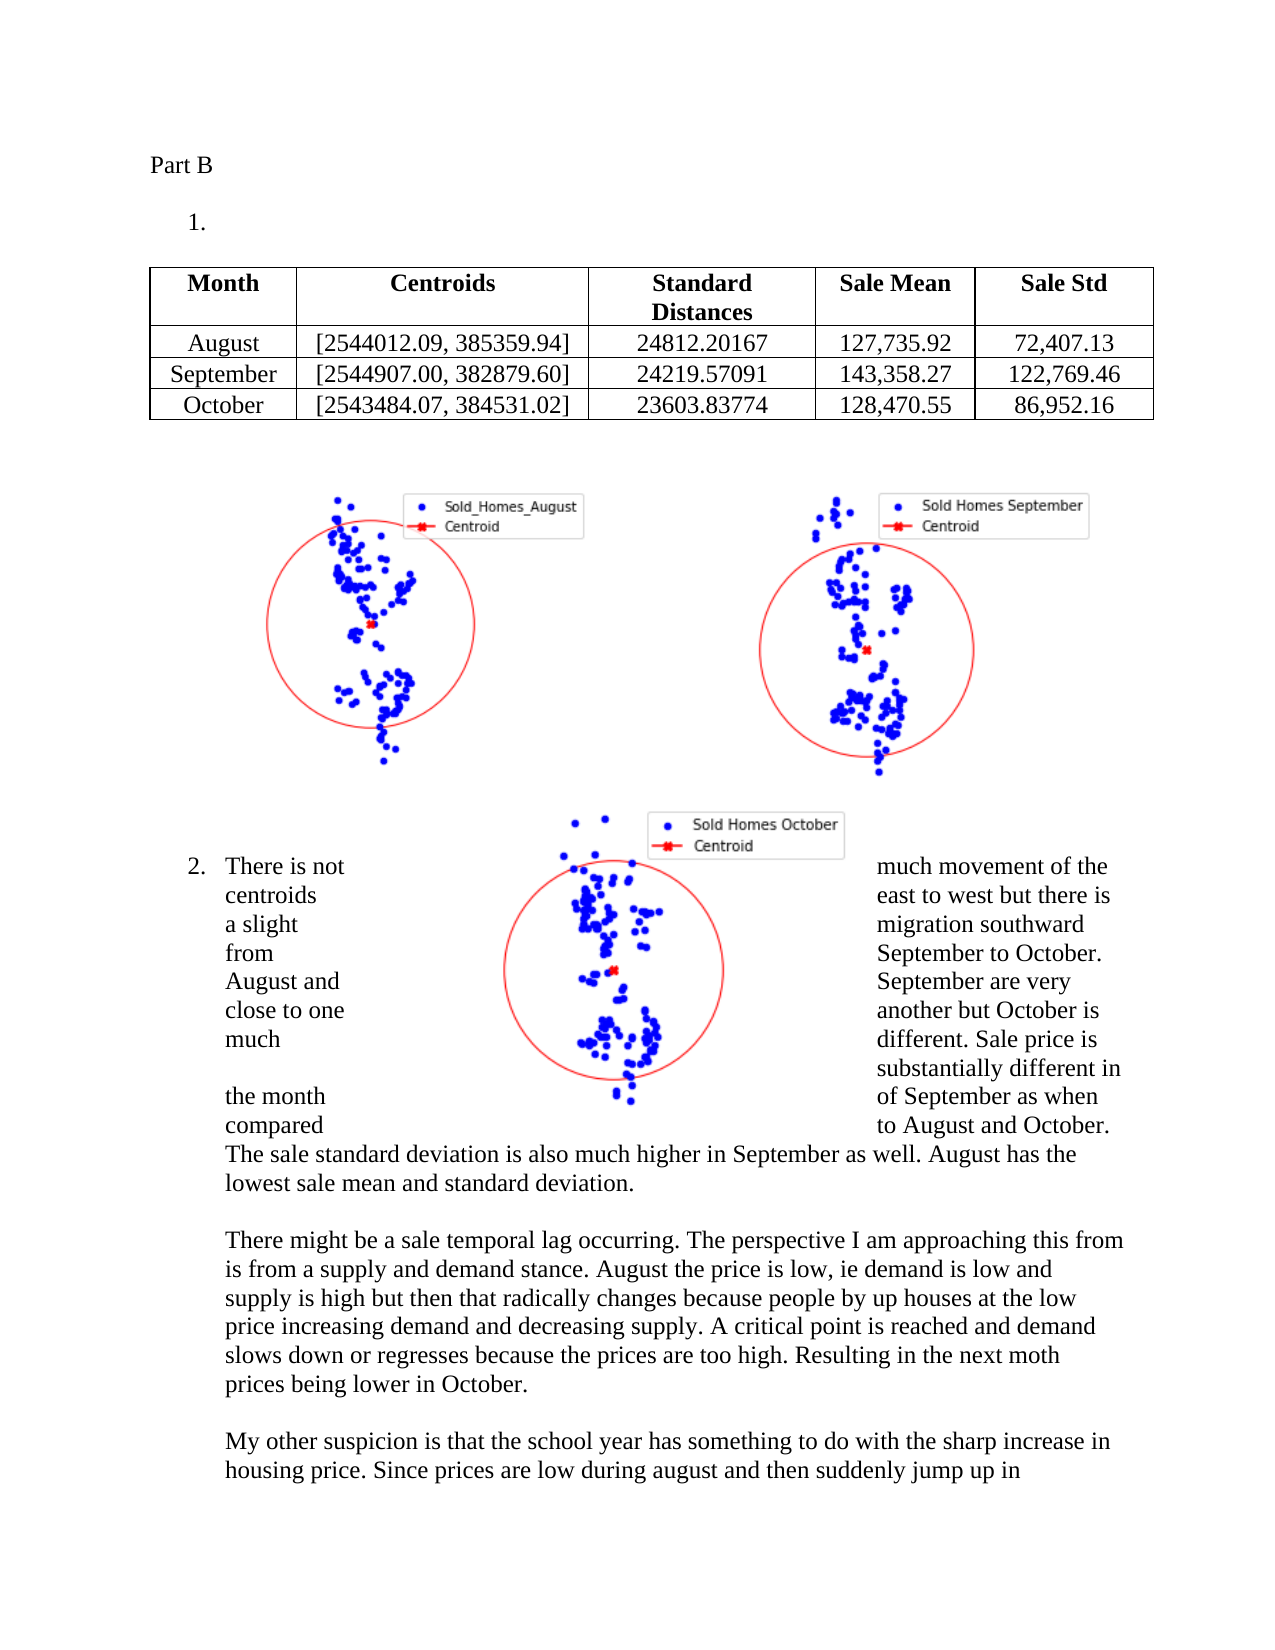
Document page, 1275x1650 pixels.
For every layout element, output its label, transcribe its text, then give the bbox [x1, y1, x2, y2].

table_cell 86,952.16 [976, 389, 1153, 419]
table_header Sale Mean [816, 268, 974, 325]
table_cell October [151, 389, 296, 419]
table_header Sale Std [976, 268, 1153, 325]
picture [627, 479, 1103, 793]
picture [141, 480, 597, 781]
table_cell 72,407.13 [976, 326, 1153, 357]
table_cell 24812.20167 [589, 326, 815, 357]
table_cell 122,769.46 [976, 358, 1153, 388]
table_cell 128,470.55 [816, 389, 974, 419]
table_header Centroids [297, 268, 588, 325]
text Part B [150, 150, 1125, 179]
table_cell [2544907.00, 382879.60] [297, 358, 588, 388]
table_cell 127,735.92 [816, 326, 974, 357]
table_cell September [151, 358, 296, 388]
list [225, 1196, 1125, 1484]
table_header Standard Distances [589, 268, 815, 325]
table_cell 24219.57091 [589, 358, 815, 388]
table_cell 143,358.27 [816, 358, 974, 388]
picture [366, 797, 858, 1122]
table_cell [2543484.07, 384531.02] [297, 389, 588, 419]
table_cell August [151, 326, 296, 357]
table_cell [2544012.09, 385359.94] [297, 326, 588, 357]
table_cell 23603.83774 [589, 389, 815, 419]
table_header Month [151, 268, 296, 325]
